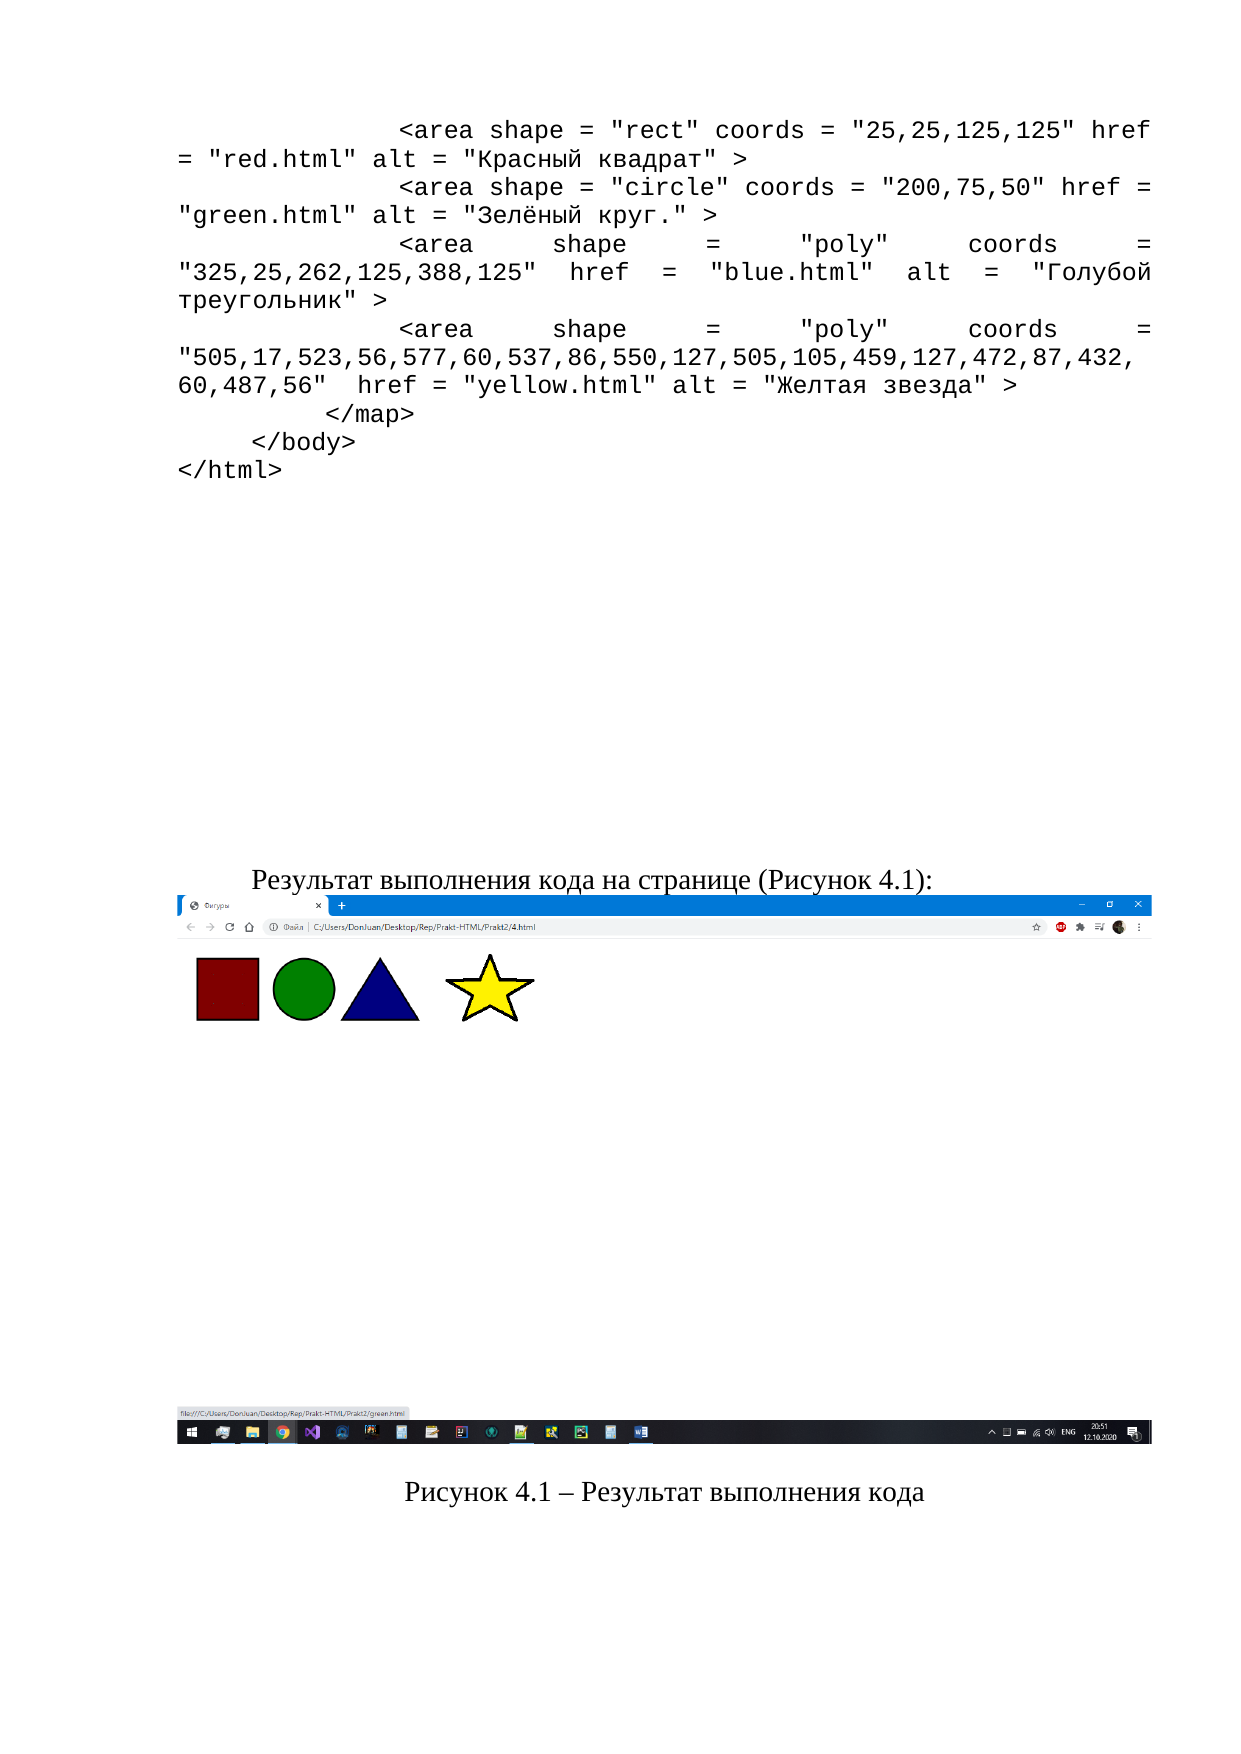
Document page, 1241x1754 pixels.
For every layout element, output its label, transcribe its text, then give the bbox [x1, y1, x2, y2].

text <area shape = "poly" coords = "325,25,262,125,388,125" href = "blue.html" alt = "Голубой треугольник" > [177, 231, 1152, 316]
text <area shape = "circle" coords = "200,75,50" href = "green.html" alt = "Зелёный круг." > [177, 175, 1152, 231]
picture [177, 895, 1152, 1444]
text <area shape = "poly" coords = "505,17,523,56,577,60,537,86,550,127,505,105,459,127,472,87,432,60,487,56" href = "yellow.html" alt = "Желтая звезда" > [177, 316, 1152, 401]
text Результат выполнения кода на странице (Рисунок 4.1): [177, 862, 1152, 895]
text Рисунок 4.1 – Результат выполнения кода [177, 1474, 1152, 1508]
text <area shape = "rect" coords = "25,25,125,125" href = "red.html" alt = "Красный квадрат" > [177, 118, 1152, 175]
text </html> [177, 458, 1152, 486]
text </body> [177, 430, 1152, 458]
text </map> [177, 401, 1152, 430]
